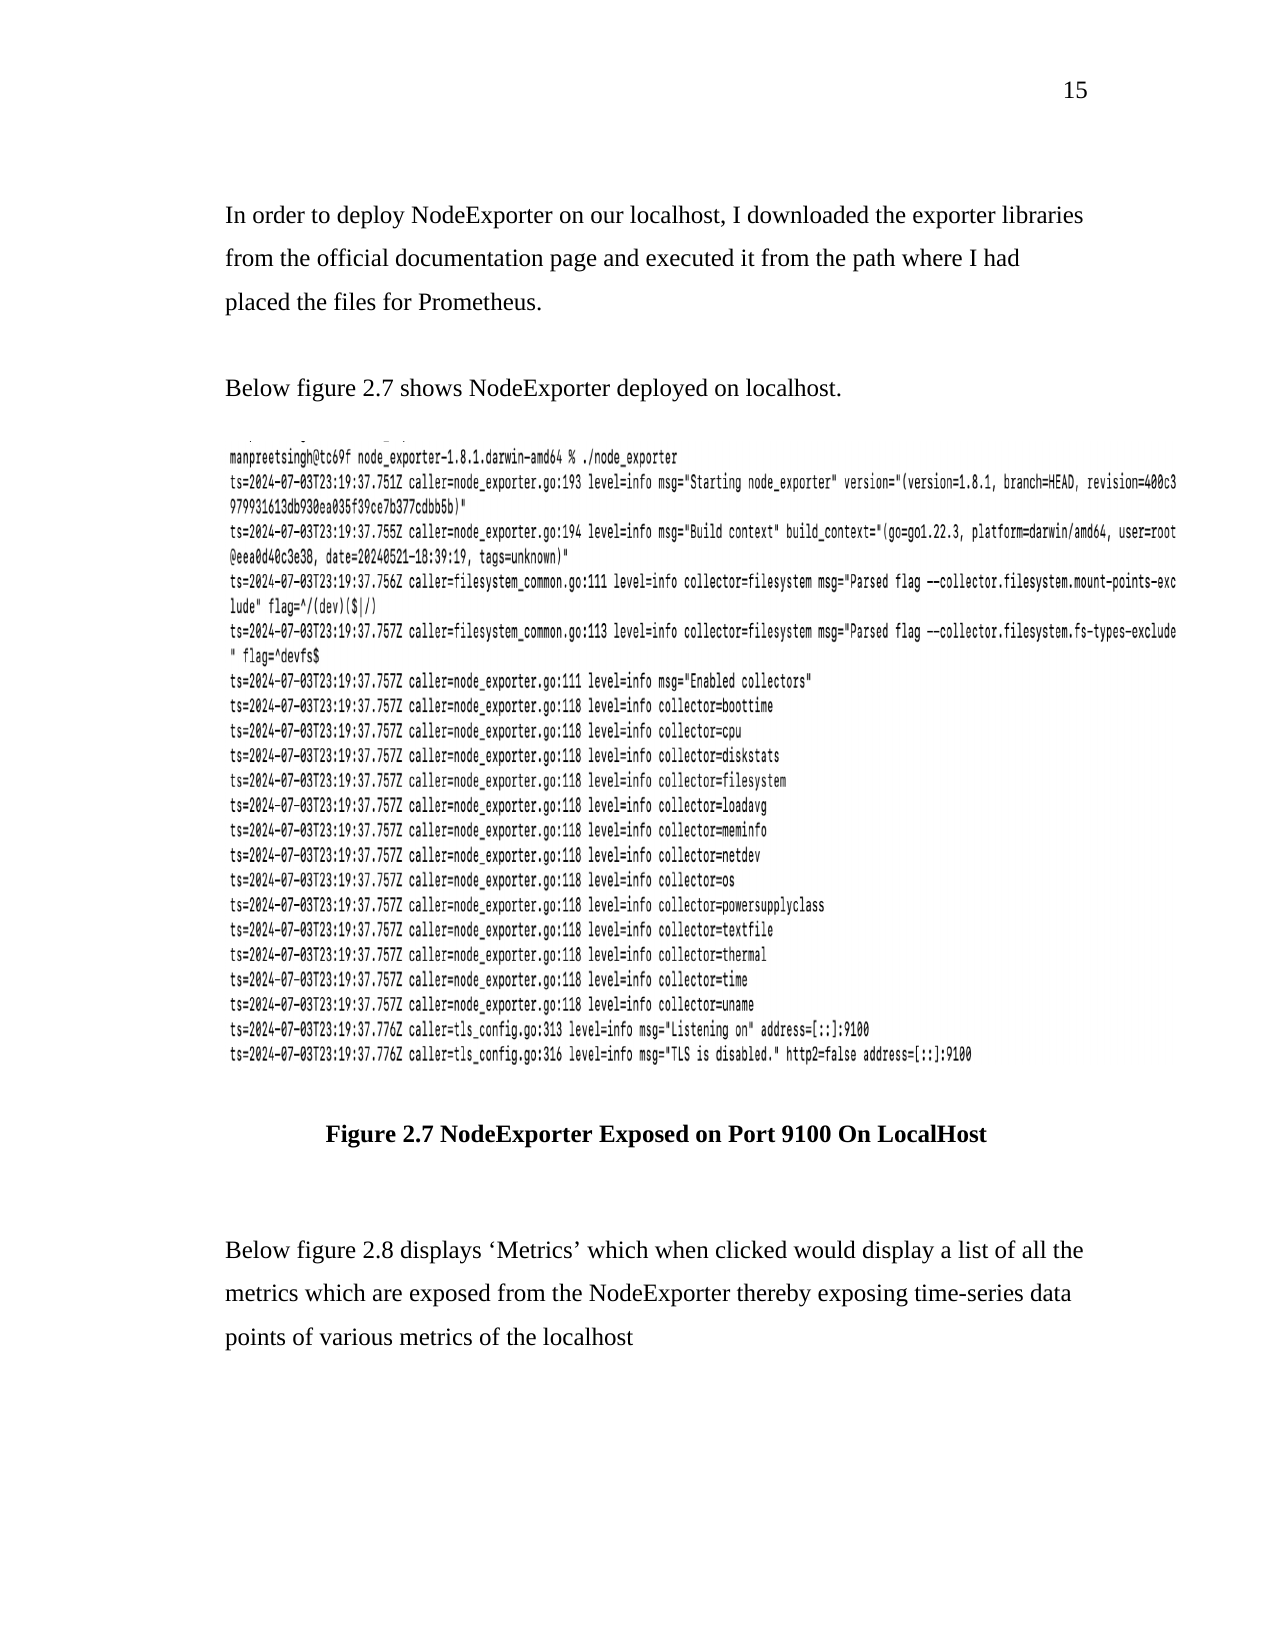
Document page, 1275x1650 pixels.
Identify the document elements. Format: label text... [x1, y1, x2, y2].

picture [225, 441, 1179, 1065]
text In order to deploy NodeExporter on our localhost, I downloaded the exporter libraries from the official documentation page and executed it from the path where I had placed the files for Prometheus. [225, 200, 1087, 315]
text Figure 2.7 NodeExporter Exposed on Port 9100 On LocalHost [225, 1119, 1087, 1148]
text Below figure 2.8 displays ‘Metrics’ which when clicked would display a list of all the metrics which are exposed from the NodeExporter thereby exposing time-series data points of various metrics of the localhost [225, 1235, 1087, 1350]
text Below figure 2.7 shows NodeExporter deployed on localhost. [225, 373, 1087, 402]
